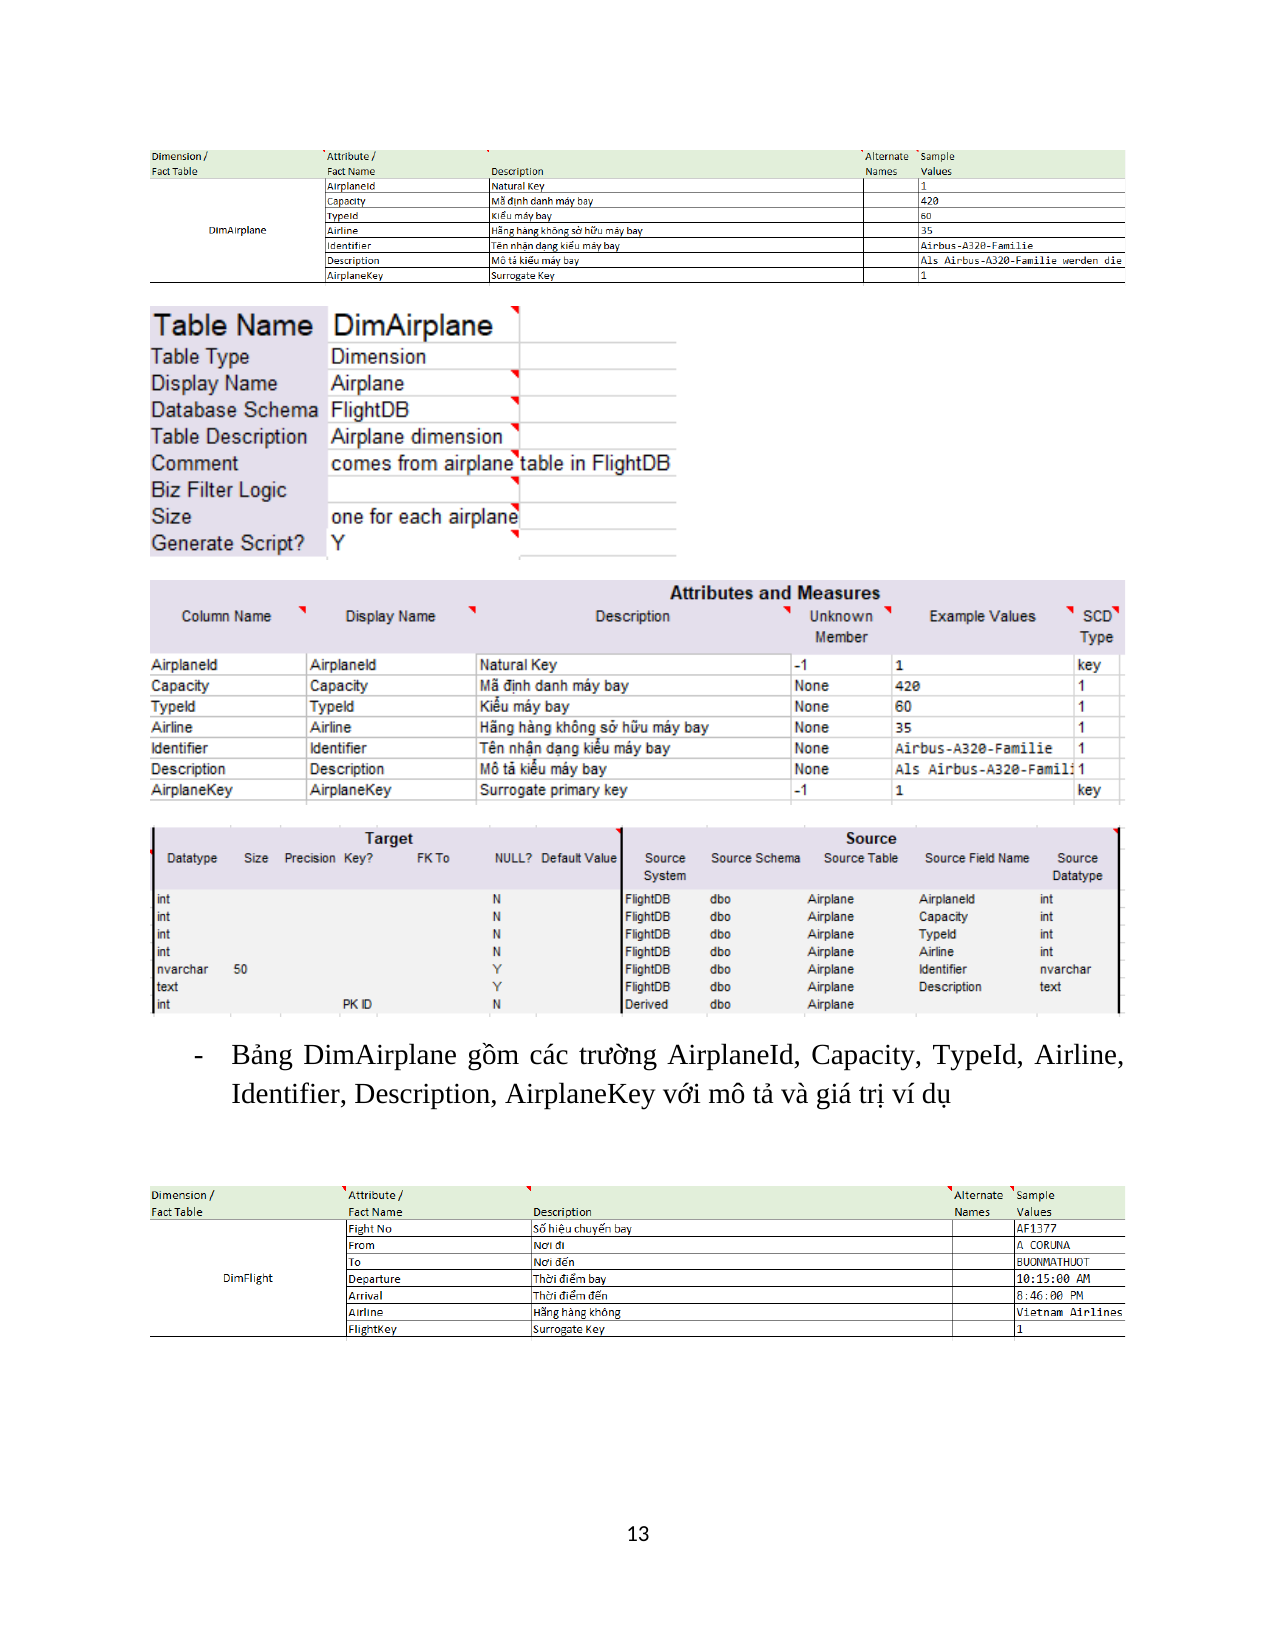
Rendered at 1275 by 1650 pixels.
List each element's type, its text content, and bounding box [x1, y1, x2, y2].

picture [150, 1186, 1125, 1341]
picture [150, 825, 1125, 1017]
picture [150, 580, 1125, 805]
picture [150, 306, 677, 560]
list Bảng DimAirplane gồm các trường AirplaneId, Capacity, TypeId, Airline, Identifier, Description, AirplaneKey với mô tả và giá trị ví dụ [194, 1037, 1125, 1109]
picture [150, 150, 1125, 286]
